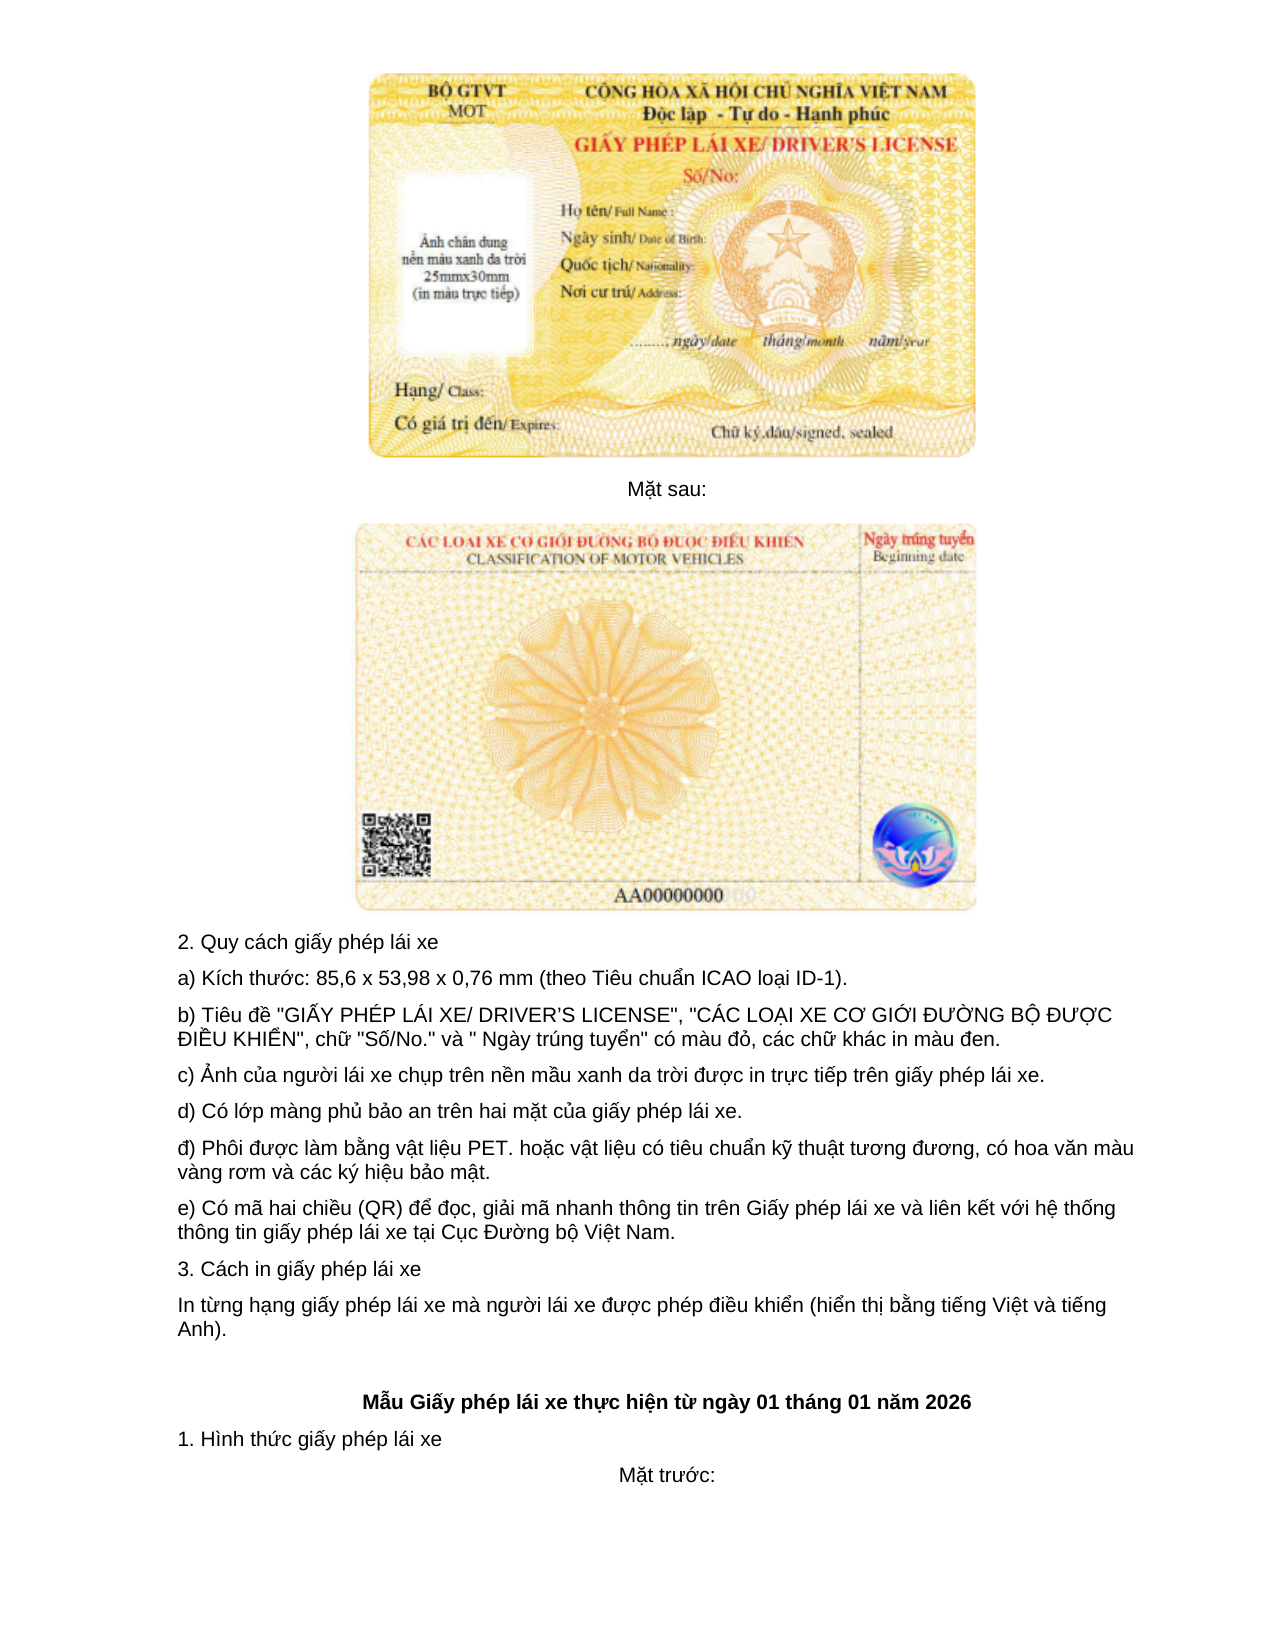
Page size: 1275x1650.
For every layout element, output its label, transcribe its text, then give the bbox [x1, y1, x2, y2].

text a) Kích thước: 85,6 x 53,98 x 0,76 mm (theo Tiêu chuẩn ICAO loại ID-1). [177, 966, 1157, 990]
text c) Ảnh của người lái xe chụp trên nền mầu xanh da trời được in trực tiếp trên giấy phép lái xe. [177, 1063, 1157, 1087]
text đ) Phôi được làm bằng vật liệu PET. hoặc vật liệu có tiêu chuẩn kỹ thuật tương đương, có hoa văn màu vàng rơm và các ký hiệu bảo mật. [177, 1136, 1157, 1184]
text b) Tiêu đề "GIẤY PHÉP LÁI XE/ DRIVER’S LICENSE", "CÁC LOẠI XE CƠ GIỚI ĐƯỜNG BỘ ĐƯỢC ĐIỀU KHIỂN", chữ "Số/No." và " Ngày trúng tuyển" có màu đỏ, các chữ khác in màu đen. [177, 1002, 1157, 1050]
picture [348, 513, 986, 917]
picture [352, 58, 982, 464]
text 1. Hình thức giấy phép lái xe [177, 1426, 1157, 1450]
text Mặt sau: [177, 477, 1157, 501]
text e) Có mã hai chiều (QR) để đọc, giải mã nhanh thông tin trên Giấy phép lái xe và liên kết với hệ thống thông tin giấy phép lái xe tại Cục Đường bộ Việt Nam. [177, 1196, 1157, 1244]
text 3. Cách in giấy phép lái xe [177, 1257, 1157, 1281]
text In từng hạng giấy phép lái xe mà người lái xe được phép điều khiển (hiển thị bằng tiếng Việt và tiếng Anh). [177, 1293, 1157, 1341]
text Mặt trước: [177, 1463, 1157, 1487]
text d) Có lớp màng phủ bảo an trên hai mặt của giấy phép lái xe. [177, 1099, 1157, 1123]
text Mẫu Giấy phép lái xe thực hiện từ ngày 01 tháng 01 năm 2026 [177, 1390, 1157, 1414]
text 2. Quy cách giấy phép lái xe [177, 929, 1157, 953]
